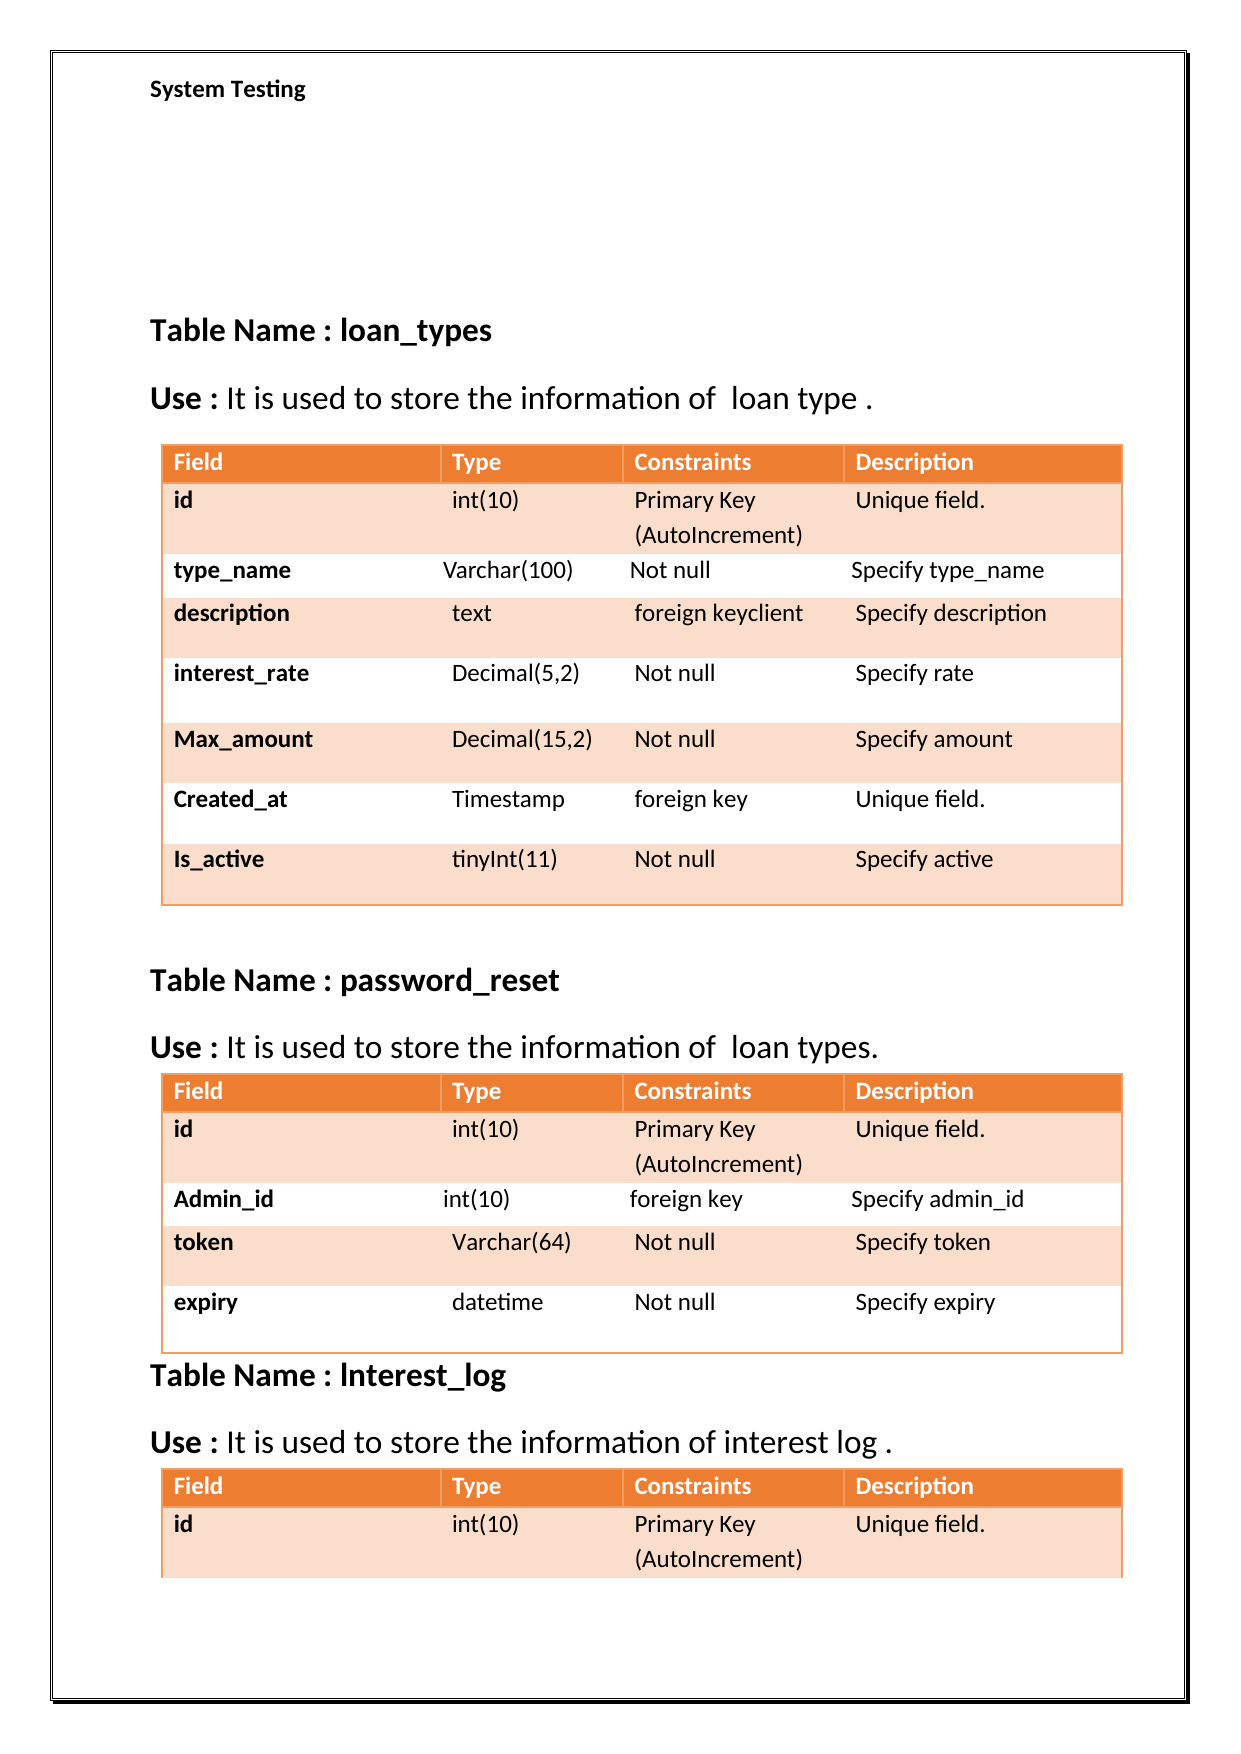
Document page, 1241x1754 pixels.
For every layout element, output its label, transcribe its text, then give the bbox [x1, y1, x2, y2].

table_header Field [163, 446, 440, 482]
table_cell Specify type_name [840, 554, 1121, 597]
table_header Type [442, 1075, 622, 1111]
text Table Name : password_reset [150, 959, 1087, 999]
table_header Field [163, 1470, 440, 1506]
table_cell Unique field. [844, 1508, 1121, 1578]
table_cell Specify description [844, 598, 1121, 658]
text Use : It is used to store the information of interest log . [150, 1422, 1087, 1462]
table_cell id [163, 1113, 441, 1183]
table_cell Specify expiry [844, 1286, 1121, 1352]
table_cell Varchar(64) [441, 1226, 623, 1286]
table_cell Specify amount [844, 723, 1121, 783]
table_cell Primary Key (AutoIncrement) [623, 1113, 844, 1183]
table_cell Decimal(5,2) [441, 658, 623, 723]
table_cell Not null [623, 723, 844, 783]
table_cell Specify admin_id [840, 1183, 1121, 1226]
table_cell int(10) [441, 484, 623, 554]
text Use : It is used to store the information of loan type . [150, 377, 1087, 417]
table_cell foreign key [623, 783, 844, 843]
table_cell Specify active [844, 844, 1121, 904]
table_cell int(10) [441, 1508, 623, 1578]
table_cell Not null [618, 554, 840, 597]
table_cell Not null [623, 844, 844, 904]
table_header Constraints [624, 446, 843, 482]
table_cell Primary Key (AutoIncrement) [623, 1508, 844, 1578]
table_header Description [845, 1075, 1121, 1111]
table_cell Specify rate [844, 658, 1121, 723]
table_cell expiry [163, 1286, 441, 1352]
table_cell id [163, 1508, 441, 1578]
table_cell Is_active [163, 844, 441, 904]
table_cell Unique field. [844, 484, 1121, 554]
table_cell foreign keyclient [623, 598, 844, 658]
table_cell datetime [441, 1286, 623, 1352]
table_cell Not null [623, 1226, 844, 1286]
table_cell interest_rate [163, 658, 441, 723]
table_cell Unique field. [844, 783, 1121, 843]
text Table Name : lnterest_log [150, 1354, 1087, 1395]
table_header Field [163, 1075, 440, 1111]
table_header Description [845, 446, 1121, 482]
table_cell Not null [623, 658, 844, 723]
table_header Constraints [624, 1075, 843, 1111]
table_cell type_name [163, 554, 432, 597]
table_cell Timestamp [441, 783, 623, 843]
text Table Name : loan_types [150, 309, 1087, 350]
table_cell Primary Key (AutoIncrement) [623, 484, 844, 554]
table_cell Admin_id [163, 1183, 432, 1226]
table_cell Max_amount [163, 723, 441, 783]
table_cell tinyInt(11) [441, 844, 623, 904]
text Use : It is used to store the information of loan types. [150, 1026, 1087, 1067]
table_cell Decimal(15,2) [441, 723, 623, 783]
table_cell int(10) [441, 1113, 623, 1183]
table_cell Specify token [844, 1226, 1121, 1286]
table_cell id [163, 484, 441, 554]
table_header Type [442, 446, 622, 482]
table_cell description [163, 598, 441, 658]
table_cell token [163, 1226, 441, 1286]
table_header Description [845, 1470, 1121, 1506]
table_cell Unique field. [844, 1113, 1121, 1183]
table_cell foreign key [618, 1183, 840, 1226]
table_cell Created_at [163, 783, 441, 843]
table_cell Not null [623, 1286, 844, 1352]
table_cell text [441, 598, 623, 658]
table_cell Varchar(100) [432, 554, 618, 597]
table_header Type [442, 1470, 622, 1506]
table_header Constraints [624, 1470, 843, 1506]
table_cell int(10) [432, 1183, 618, 1226]
